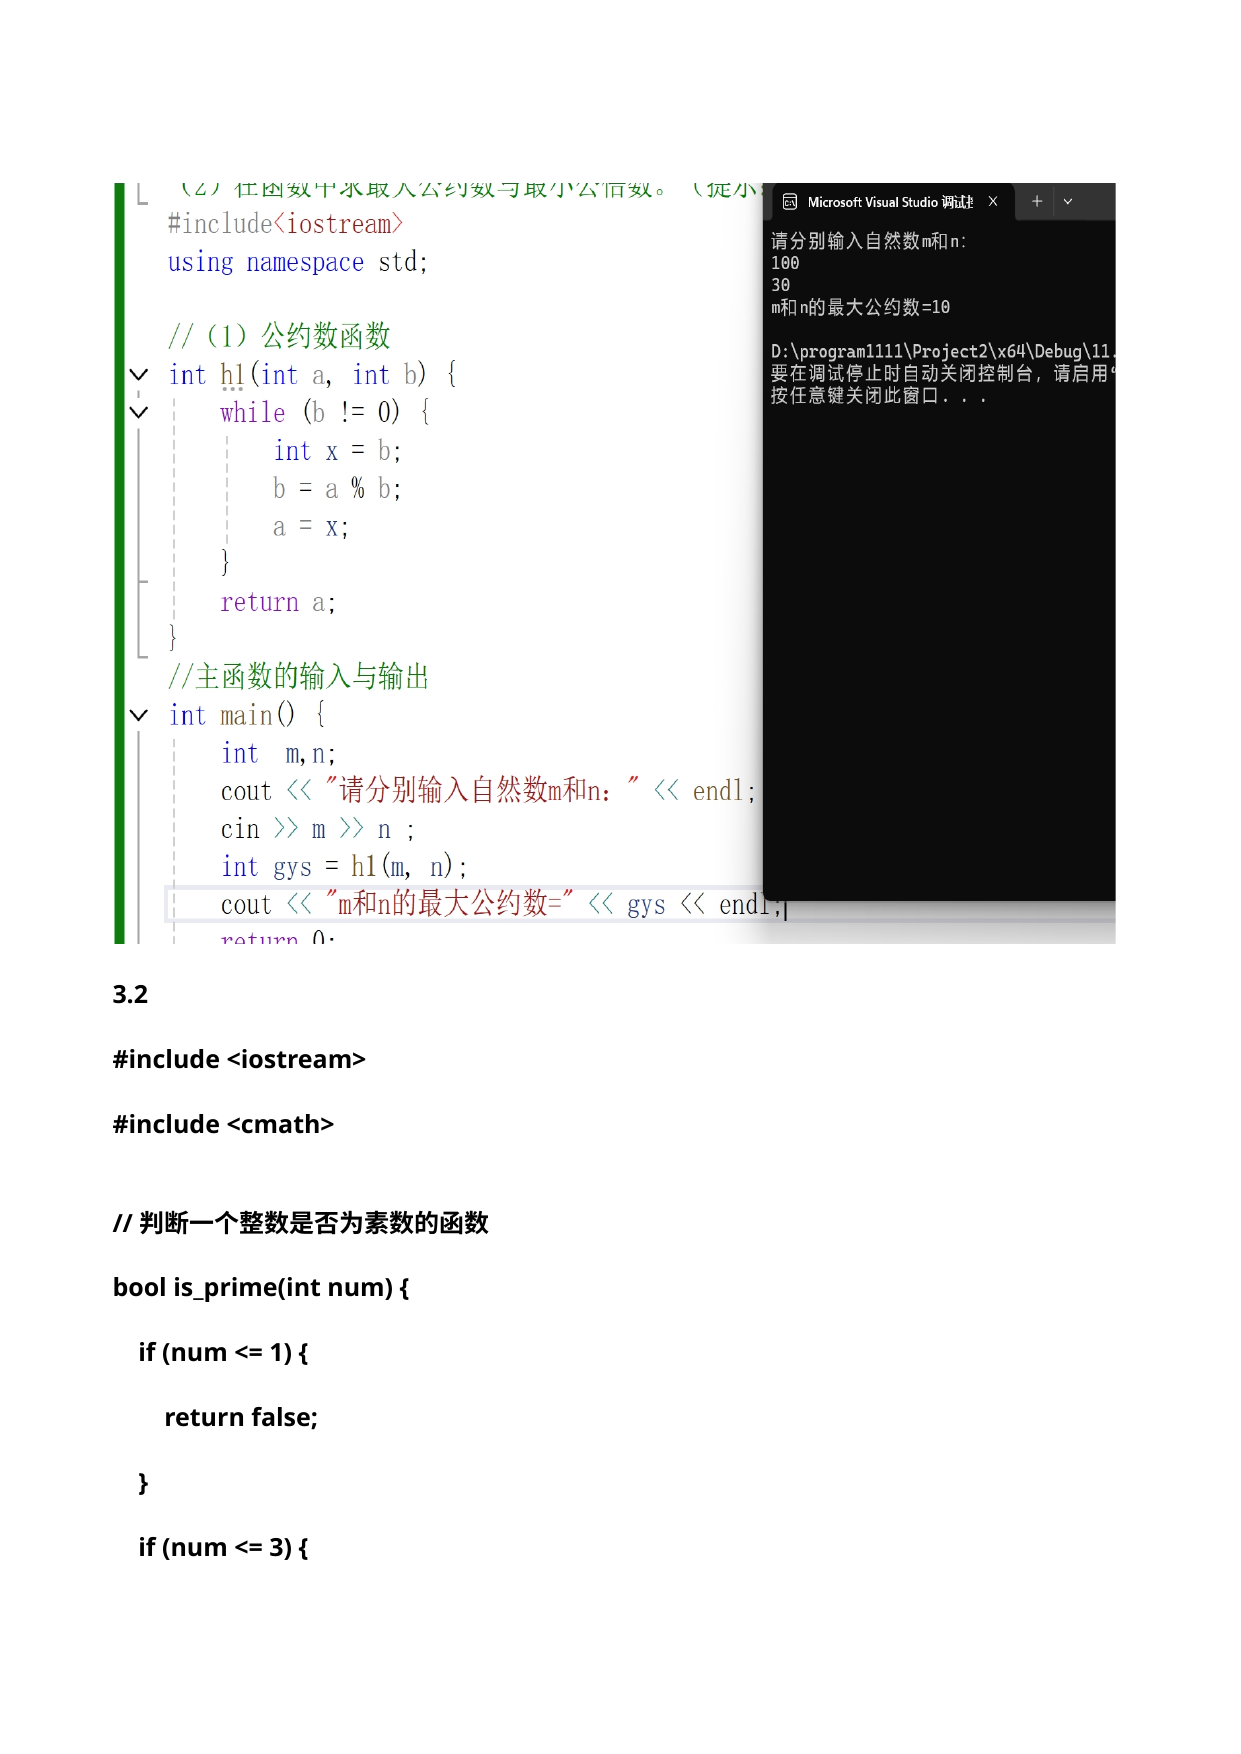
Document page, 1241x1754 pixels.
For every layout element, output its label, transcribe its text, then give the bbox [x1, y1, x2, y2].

text bool is_prime(int num) { [112, 1254, 1118, 1319]
text #include <cmath> [112, 1092, 1118, 1157]
text #include <iostream> [112, 1027, 1118, 1092]
text return false; [112, 1384, 1118, 1449]
picture [109, 183, 1116, 944]
text if (num <= 3) { [112, 1514, 1118, 1579]
text if (num <= 1) { [112, 1319, 1118, 1384]
text // 判断一个整数是否为素数的函数 [112, 1189, 1118, 1254]
text } [112, 1449, 1118, 1514]
